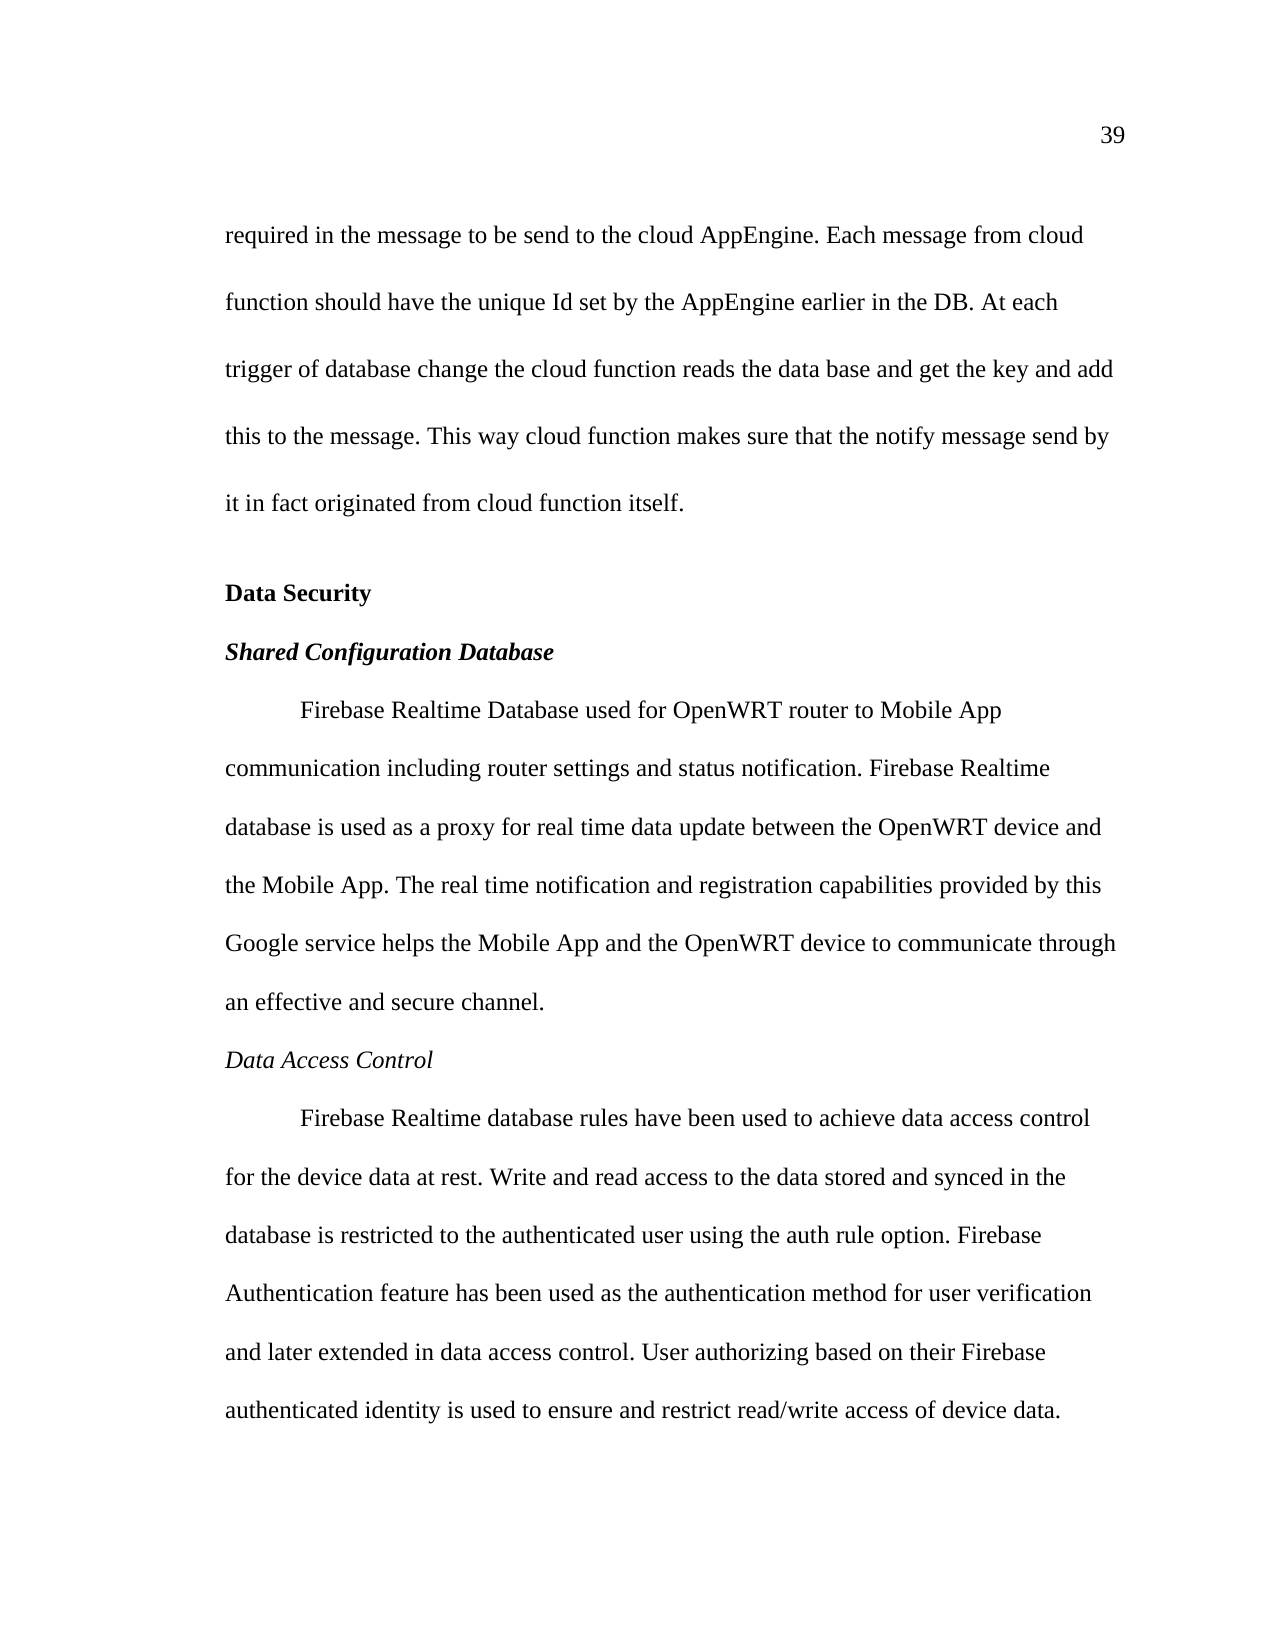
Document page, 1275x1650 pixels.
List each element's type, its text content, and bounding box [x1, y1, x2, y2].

text Firebase Realtime database rules have been used to achieve data access control for the device data at rest. Write and read access to the data stored and synced in the database is restricted to the authenticated user using the auth rule option. Firebase Authentication feature has been used as the authentication method for user verification and later extended in data access control. User authorizing based on their Firebase authenticated identity is used to ensure and restrict read/write access of device data. [225, 1080, 1125, 1430]
subtitle Data Security [225, 555, 1125, 613]
list Data Access Control [225, 1022, 1125, 1080]
subtitle Shared Configuration Database [225, 613, 1125, 672]
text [225, 220, 1125, 517]
text Firebase Realtime Database used for OpenWRT router to Mobile App communication including router settings and status notification. Firebase Realtime database is used as a proxy for real time data update between the OpenWRT device and the Mobile App. The real time notification and registration capabilities provided by this Google service helps the Mobile App and the OpenWRT device to communicate through an effective and secure channel. [225, 672, 1125, 1022]
